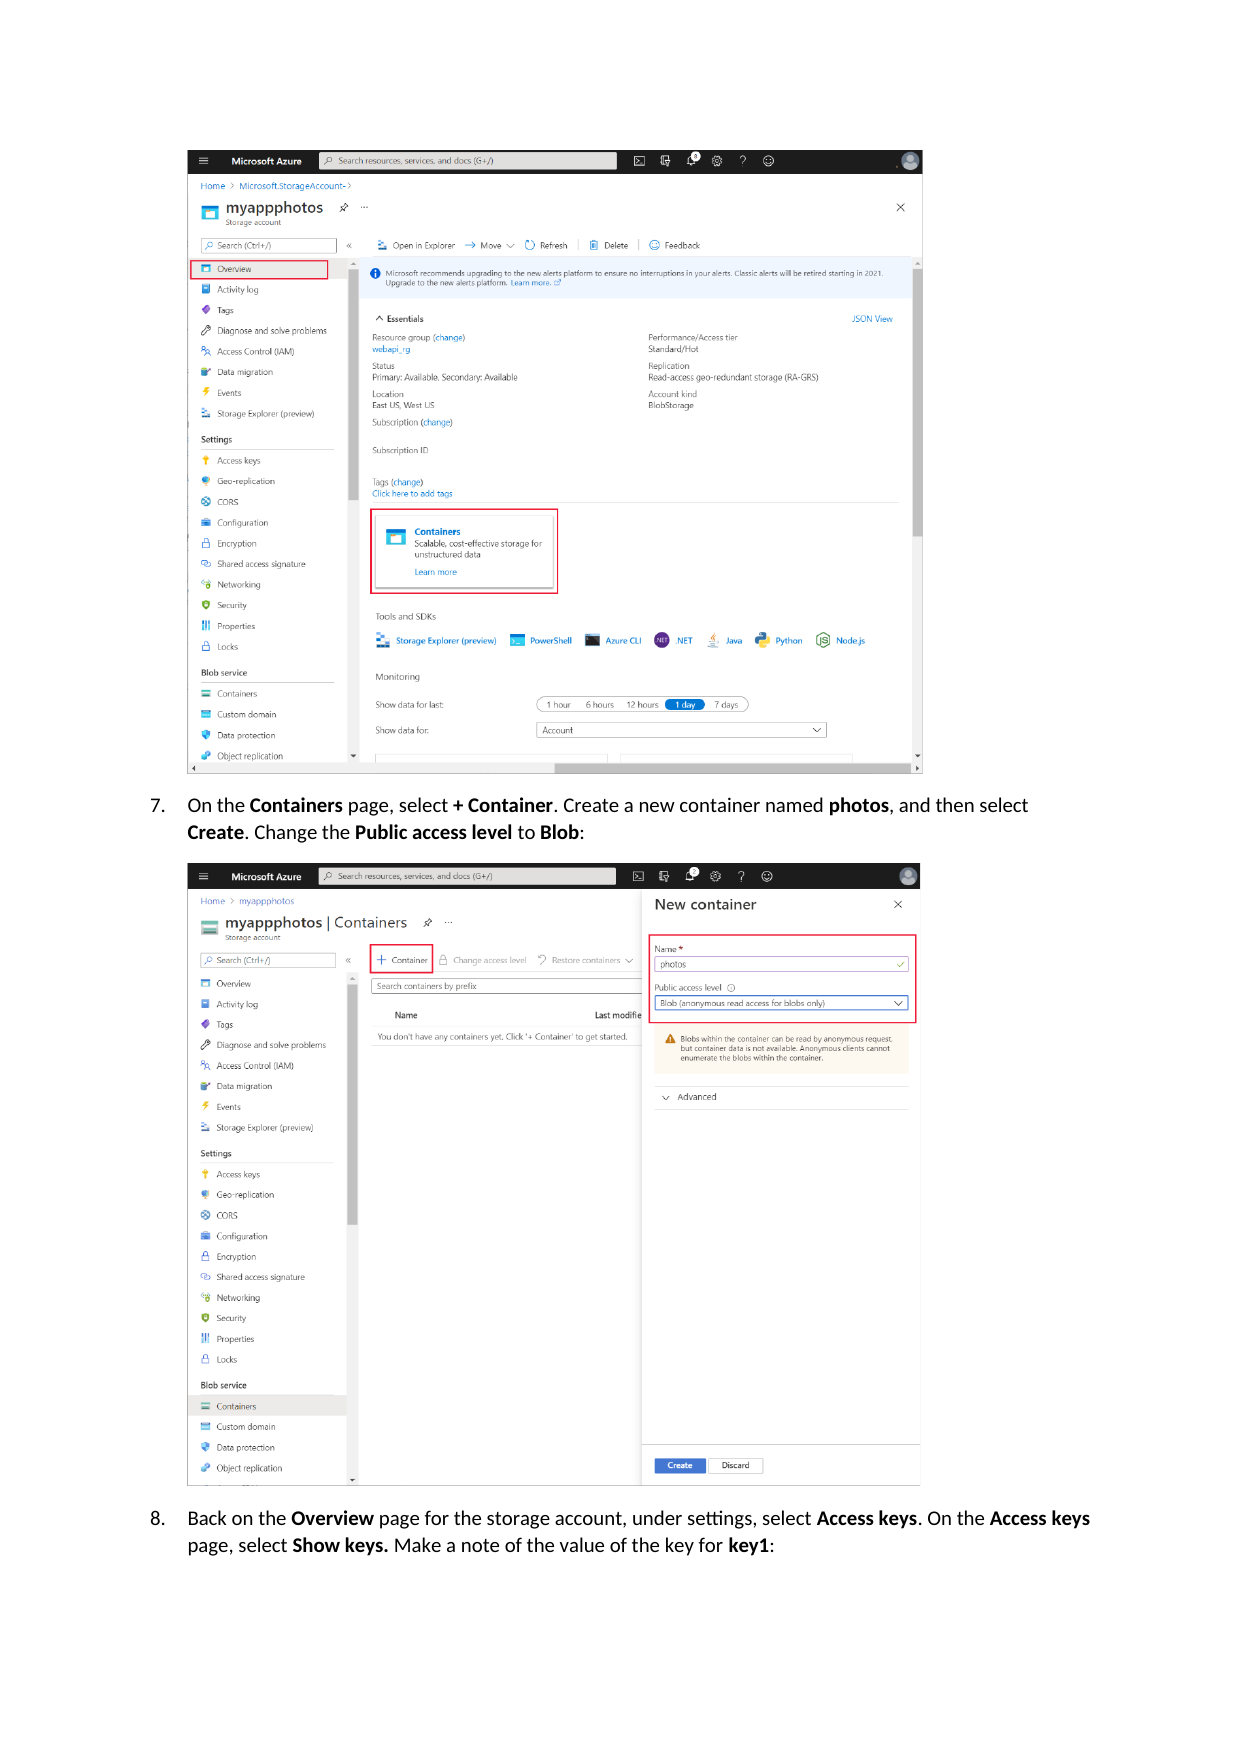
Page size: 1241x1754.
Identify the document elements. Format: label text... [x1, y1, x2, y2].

list Back on the Overview page for the storage account, under settings, select Access keys. On the Access keys page, select Show keys. Make a note of the value of the key for key1: [150, 1505, 1090, 1557]
picture [187, 150, 923, 774]
list On the Containers page, select + Container. Create a new container named photos, and then select Create. Change the Public access level to Blob: [150, 792, 1090, 845]
picture [187, 863, 921, 1486]
